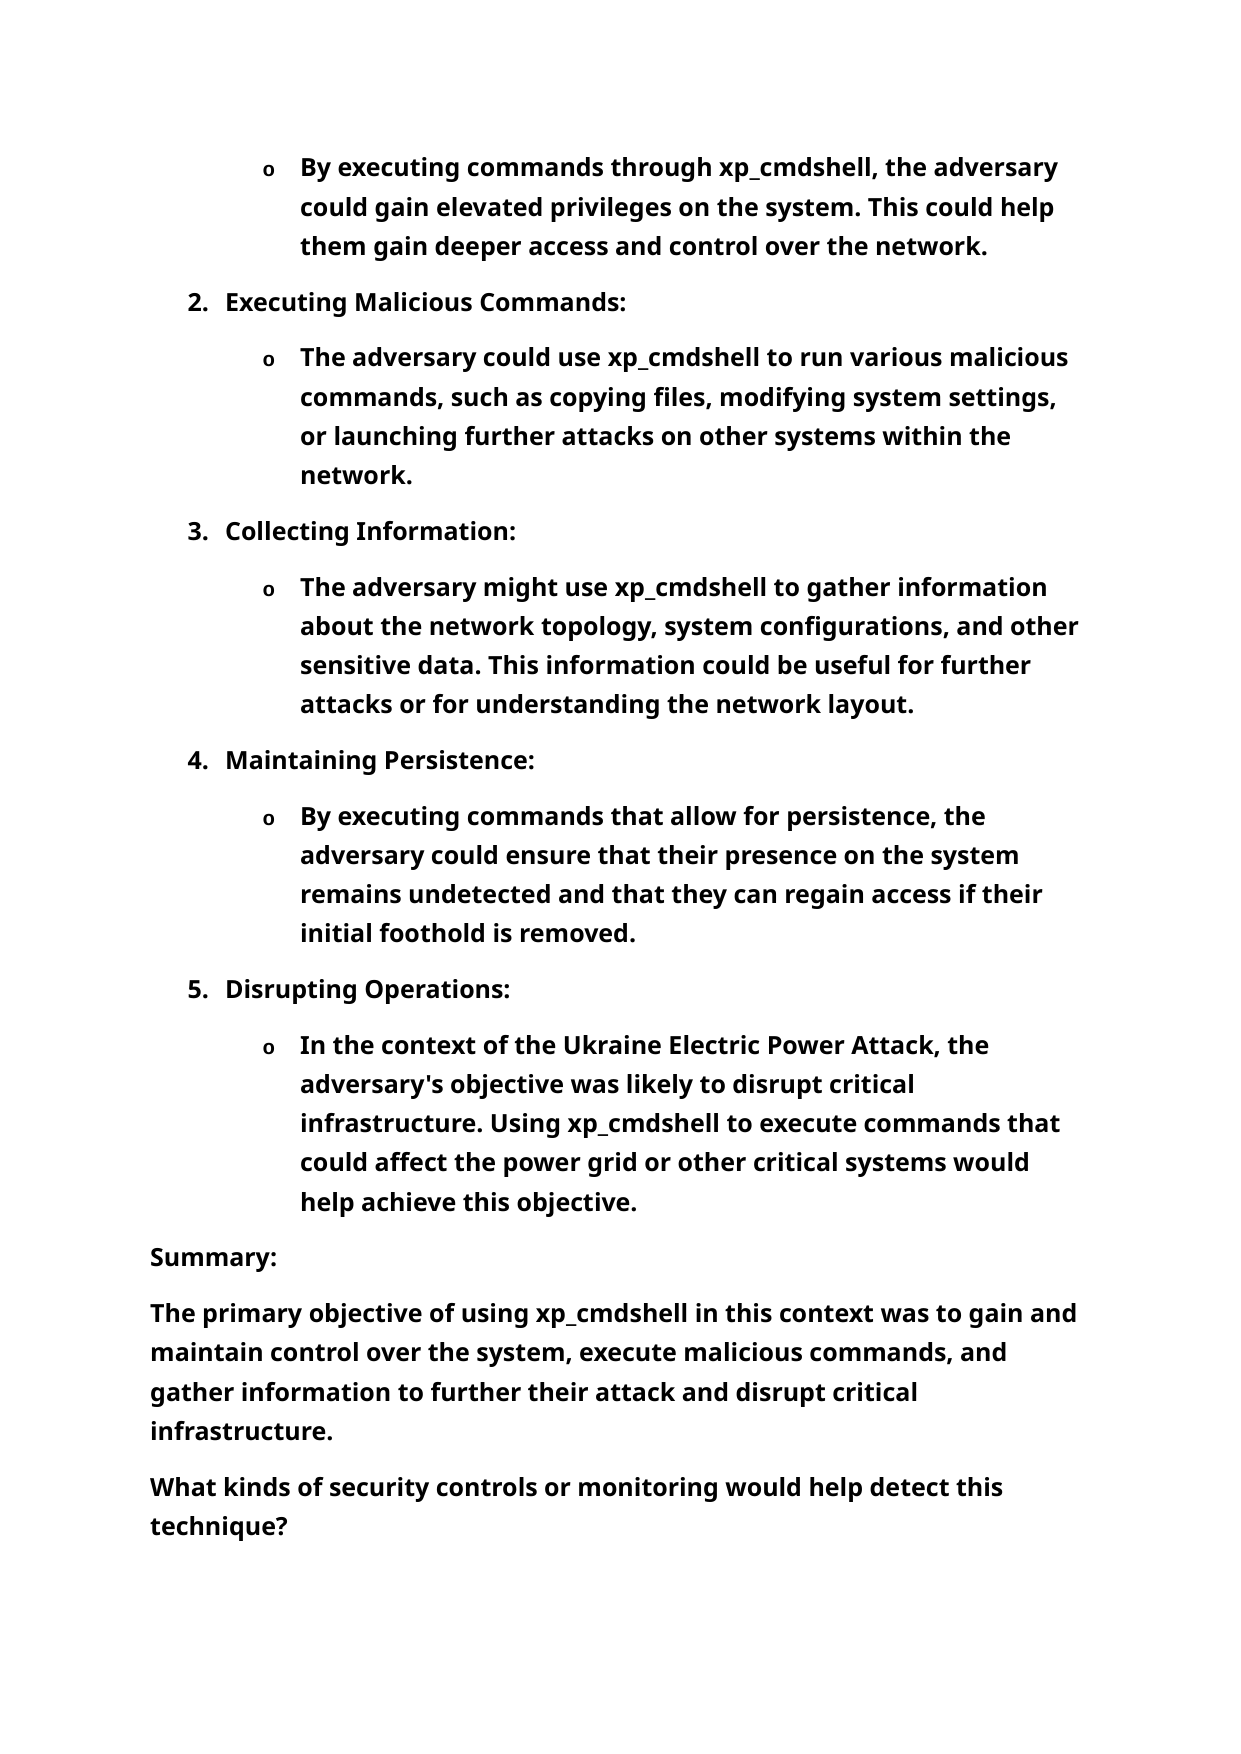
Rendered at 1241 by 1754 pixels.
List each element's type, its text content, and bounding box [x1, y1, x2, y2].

list By executing commands that allow for persistence, the adversary could ensure that their presence on the system remains undetected and that they can regain access if their initial foothold is removed. [262, 798, 1090, 950]
list In the context of the Ukraine Electric Power Attack, the adversary's objective was likely to disrupt critical infrastructure. Using xp_cmdshell to execute commands that could affect the power grid or other critical systems would help achieve this objective. [262, 1027, 1090, 1218]
list Collecting Information: [187, 513, 1090, 547]
list Disrupting Operations: [187, 972, 1090, 1006]
list The adversary might use xp_cmdshell to gather information about the network topology, system configurations, and other sensitive data. This information could be useful for further attacks or for understanding the network layout. [262, 569, 1090, 721]
text Summary: [150, 1240, 1090, 1274]
list Executing Malicious Commands: [187, 284, 1090, 318]
list The adversary could use xp_cmdshell to run various malicious commands, such as copying files, modifying system settings, or launching further attacks on other systems within the network. [262, 340, 1090, 492]
list By executing commands through xp_cmdshell, the adversary could gain elevated privileges on the system. This could help them gain deeper access and control over the network. [262, 150, 1090, 262]
text What kinds of security controls or monitoring would help detect this technique? [150, 1469, 1090, 1542]
text The primary objective of using xp_cmdshell in this context was to gain and maintain control over the system, execute malicious commands, and gather information to further their attack and disrupt critical infrastructure. [150, 1296, 1090, 1447]
list Maintaining Persistence: [187, 742, 1090, 777]
